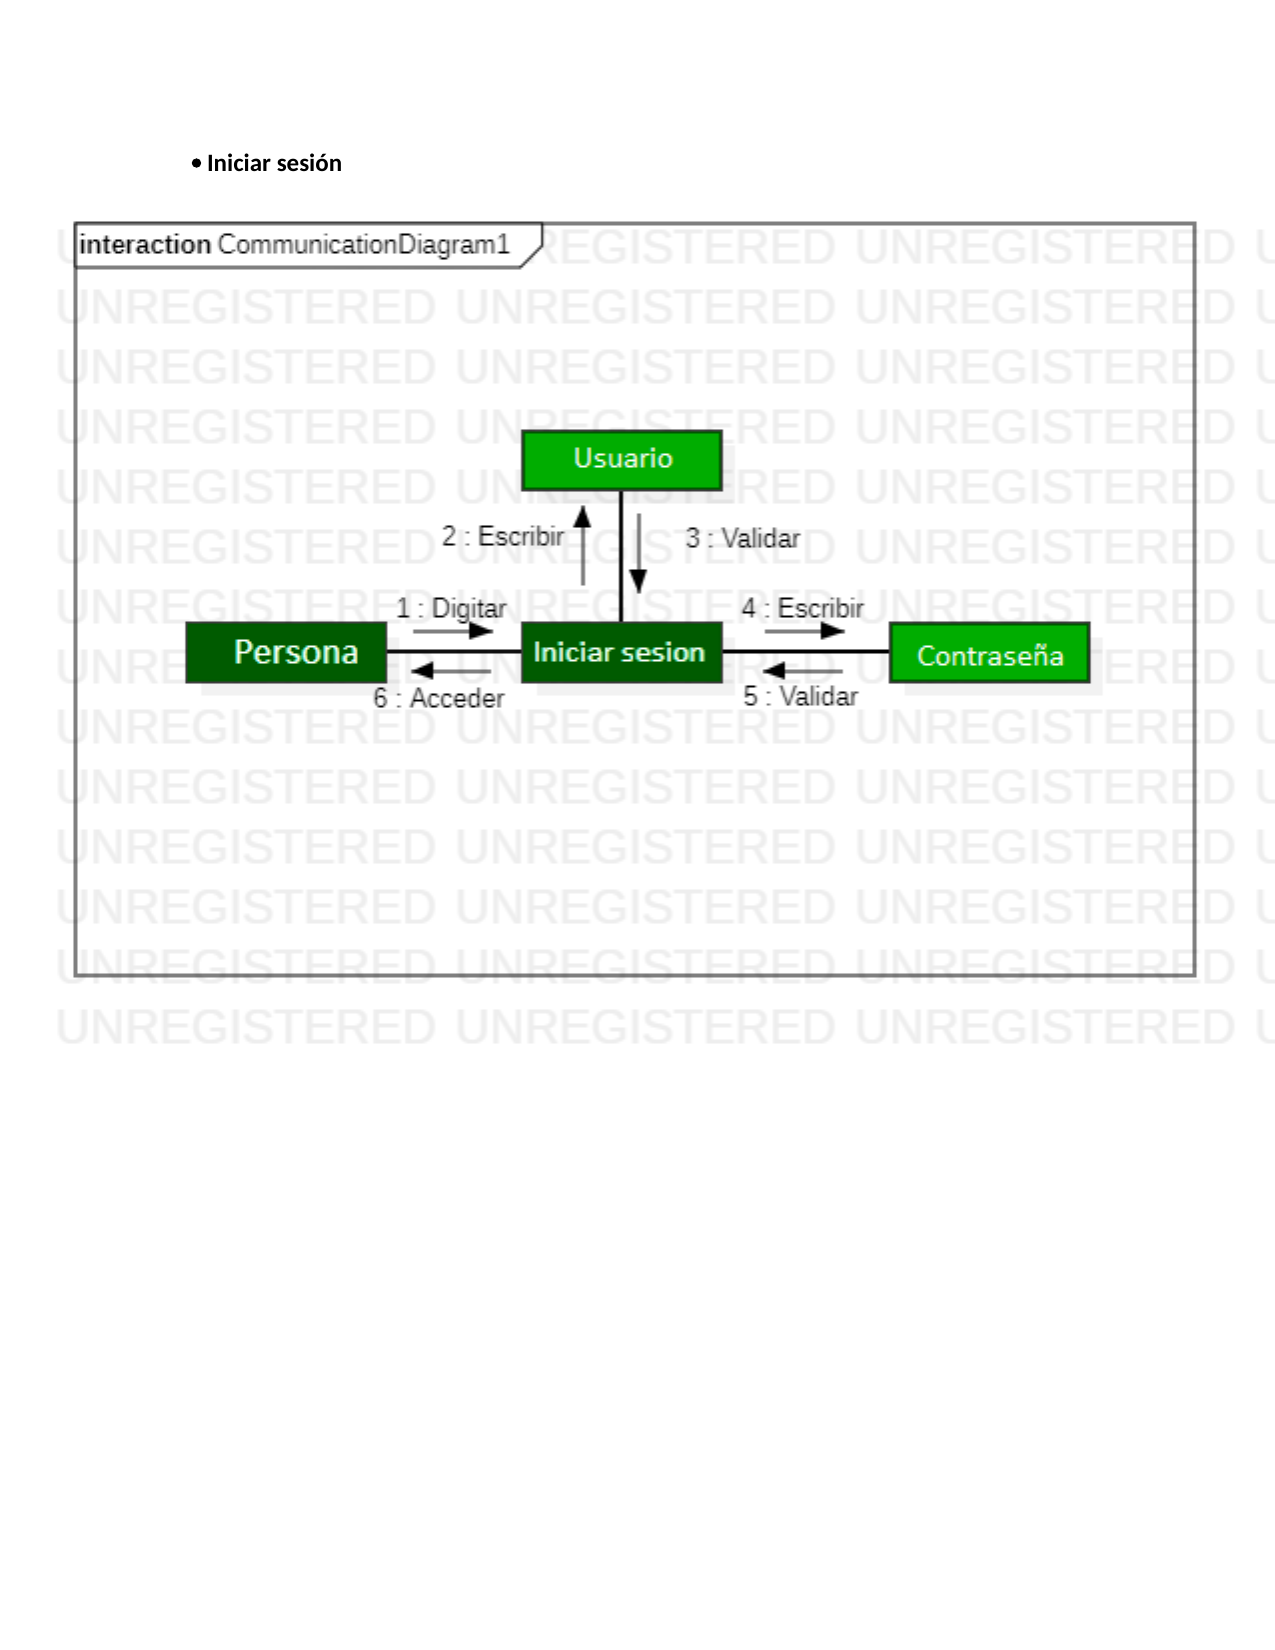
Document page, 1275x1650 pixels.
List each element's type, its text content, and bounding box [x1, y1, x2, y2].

picture [56, 204, 1275, 1056]
list Iniciar sesión [192, 148, 1098, 178]
